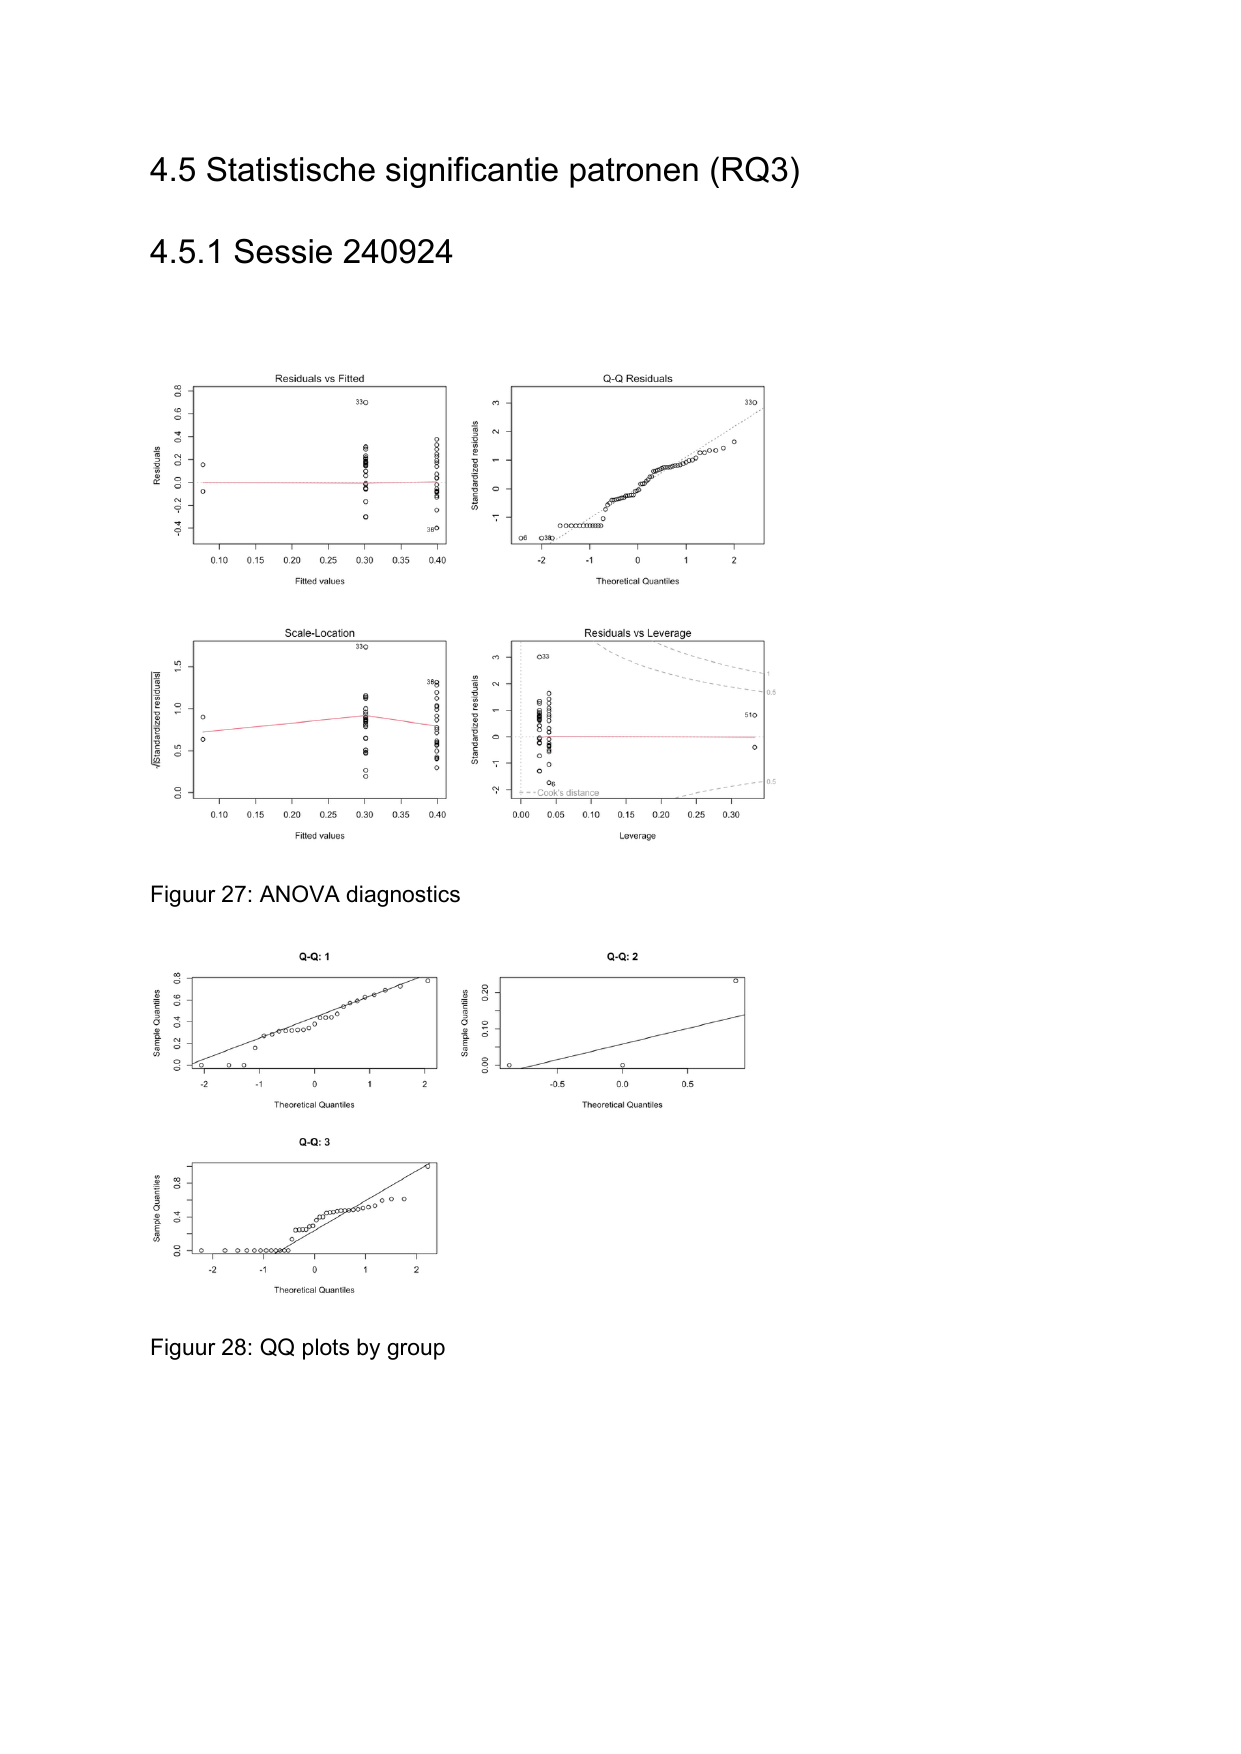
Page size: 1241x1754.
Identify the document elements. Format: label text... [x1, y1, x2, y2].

subtitle 4.5.1 Sessie 240924 [150, 232, 1090, 270]
text Figuur 27: ANOVA diagnostics [150, 881, 1090, 907]
subtitle 4.5 Statistische significantie patronen (RQ3) [150, 150, 1090, 188]
picture [150, 936, 766, 1306]
picture [150, 343, 786, 852]
text Figuur 28: QQ plots by group [150, 1334, 1090, 1361]
